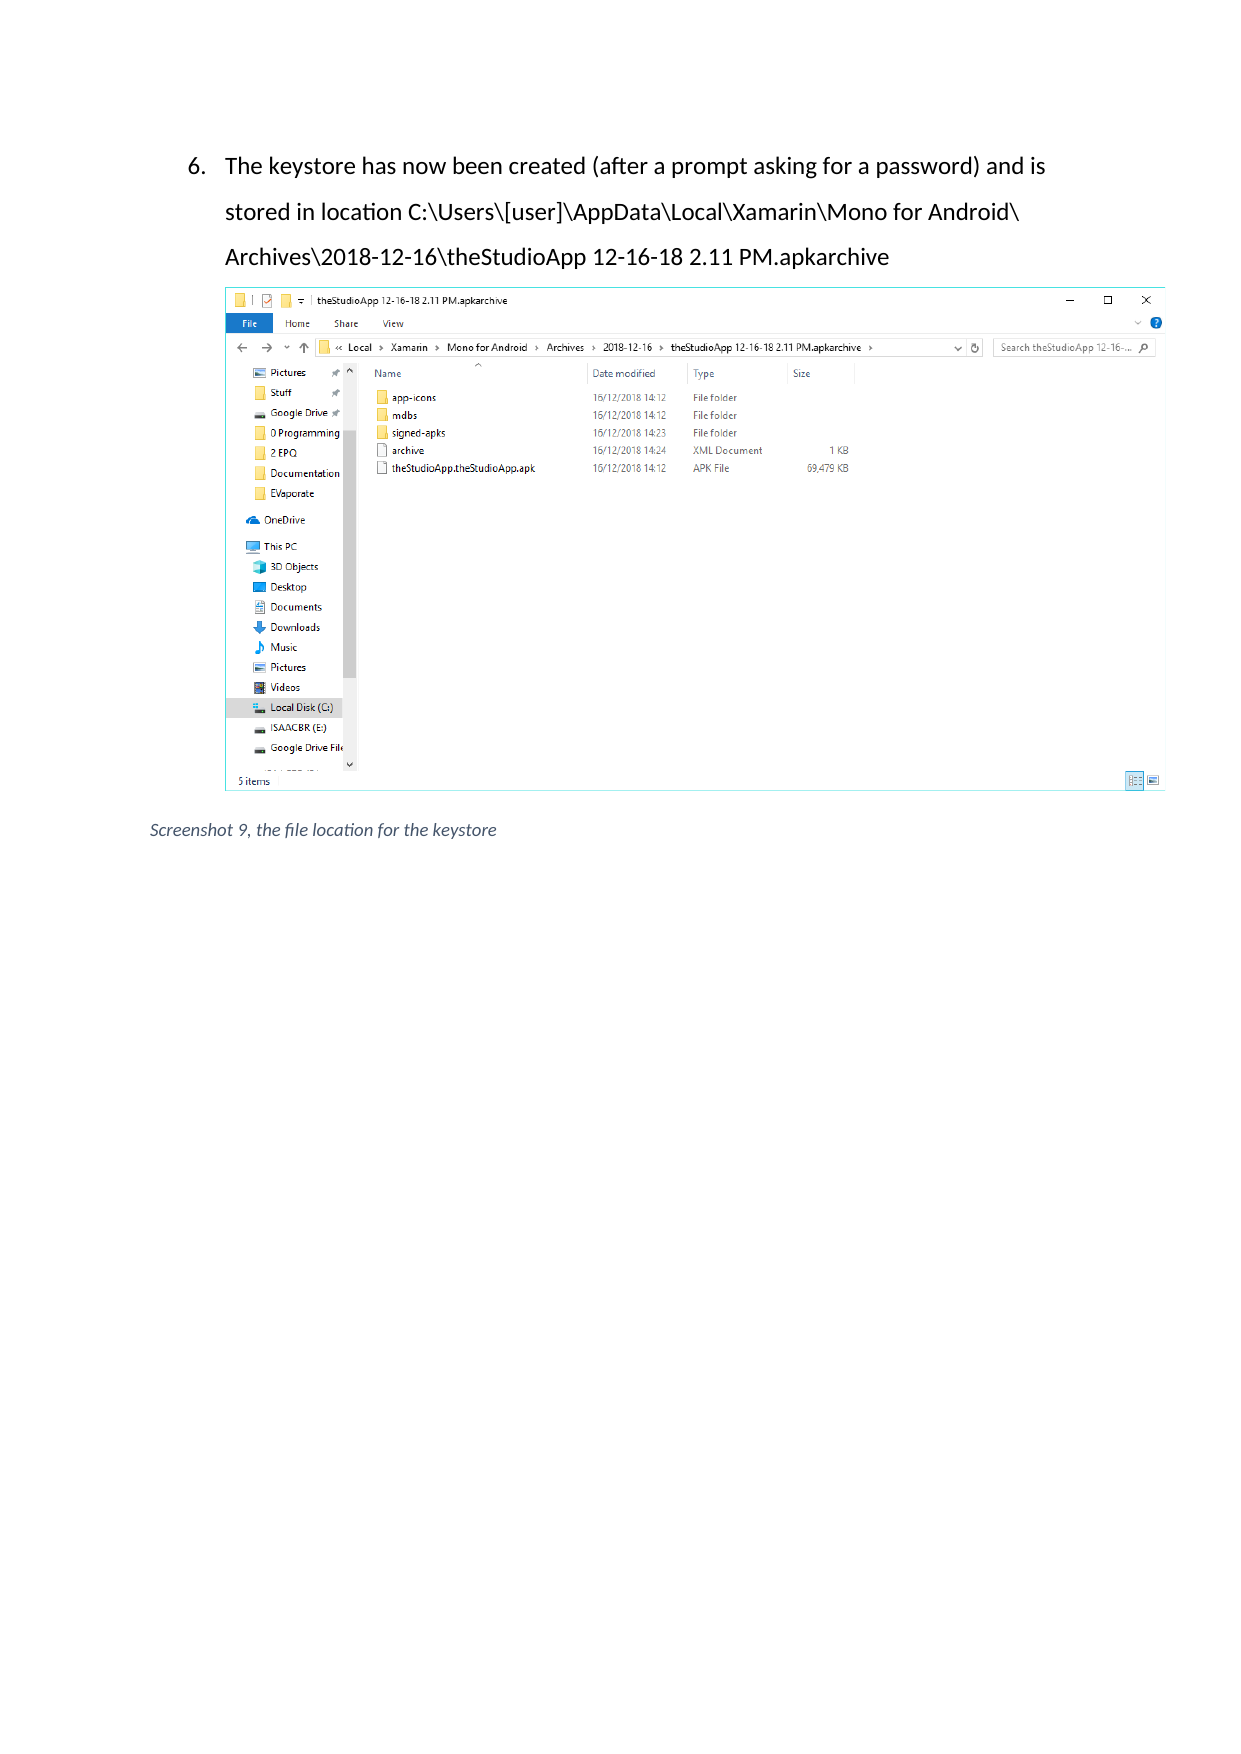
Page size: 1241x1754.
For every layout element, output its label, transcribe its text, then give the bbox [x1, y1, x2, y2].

text Screenshot 9, the file location for the keystore [150, 818, 1090, 841]
picture [225, 287, 1166, 791]
